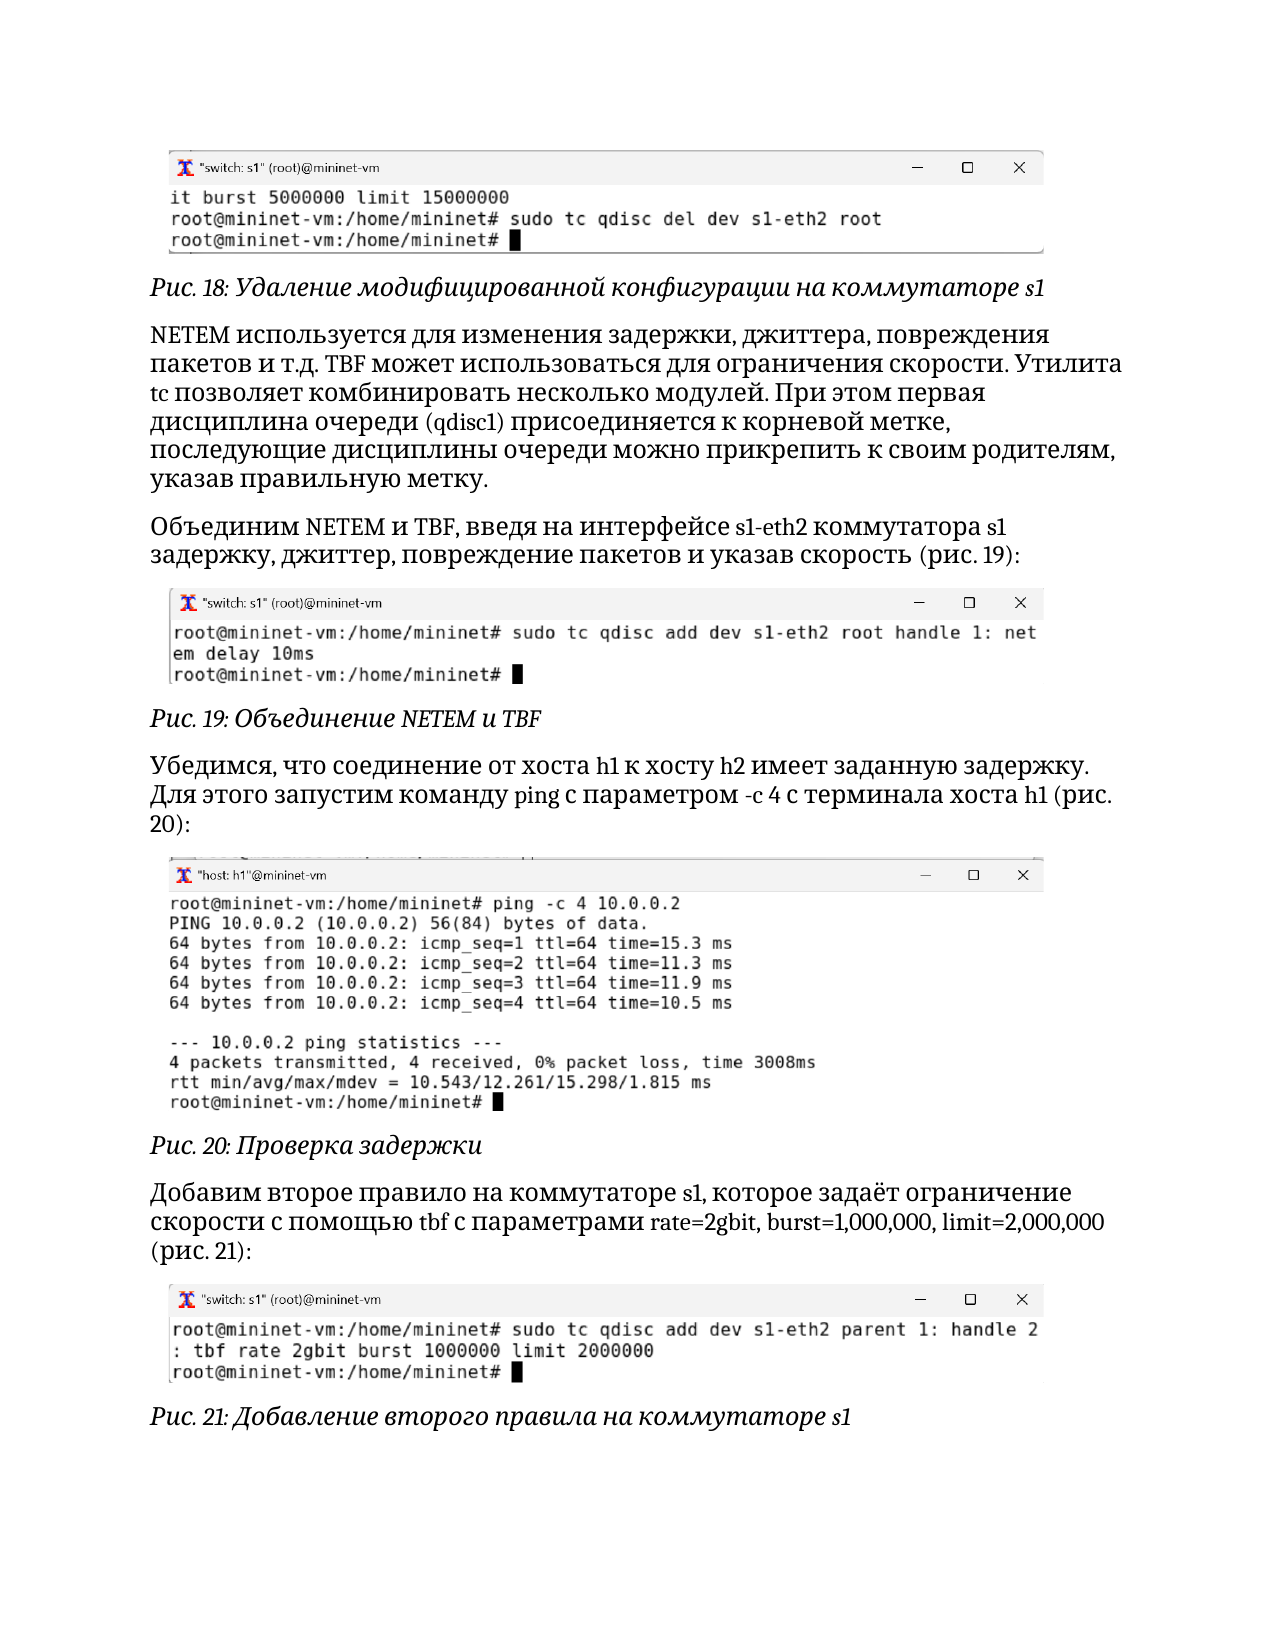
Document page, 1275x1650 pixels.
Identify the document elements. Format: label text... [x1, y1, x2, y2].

text NETEM используется для изменения задержки, джиттера, повреждения пакетов и т.д. TBF может использоваться для ограничения скорости. Утилита tc позволяет комбинировать несколько модулей. При этом первая дисциплина очереди (qdisc1) присоединяется к корневой метке, последующие дисциплины очереди можно прикрепить к своим родителям, указав правильную метку. [150, 321, 1125, 494]
text Объединим NETEM и TBF, введя на интерфейсе s1-eth2 коммутатора s1 задержку, джиттер, повреждение пакетов и указав скорость (рис. 19): [150, 513, 1125, 570]
picture [168, 1284, 1044, 1383]
picture [168, 150, 1044, 254]
text Рис. 18: Удаление модифицированной конфигурации на коммутаторе s1 [150, 274, 1125, 303]
text Рис. 21: Добавление второго правила на коммутаторе s1 [150, 1403, 1125, 1432]
picture [168, 588, 1044, 684]
text Рис. 20: Проверка задержки [150, 1132, 1125, 1160]
picture [168, 857, 1044, 1111]
text Рис. 19: Объединение NETEM и TBF [150, 705, 1125, 733]
text Убедимся, что соединение от хоста h1 к хосту h2 имеет заданную задержку. Для этого запустим команду ping с параметром -c 4 с терминала хоста h1 (рис. 20): [150, 752, 1125, 838]
text Добавим второе правило на коммутаторе s1, которое задаёт ограничение скорости с помощью tbf с параметрами rate=2gbit, burst=1,000,000, limit=2,000,000 (рис. 21): [150, 1179, 1125, 1265]
